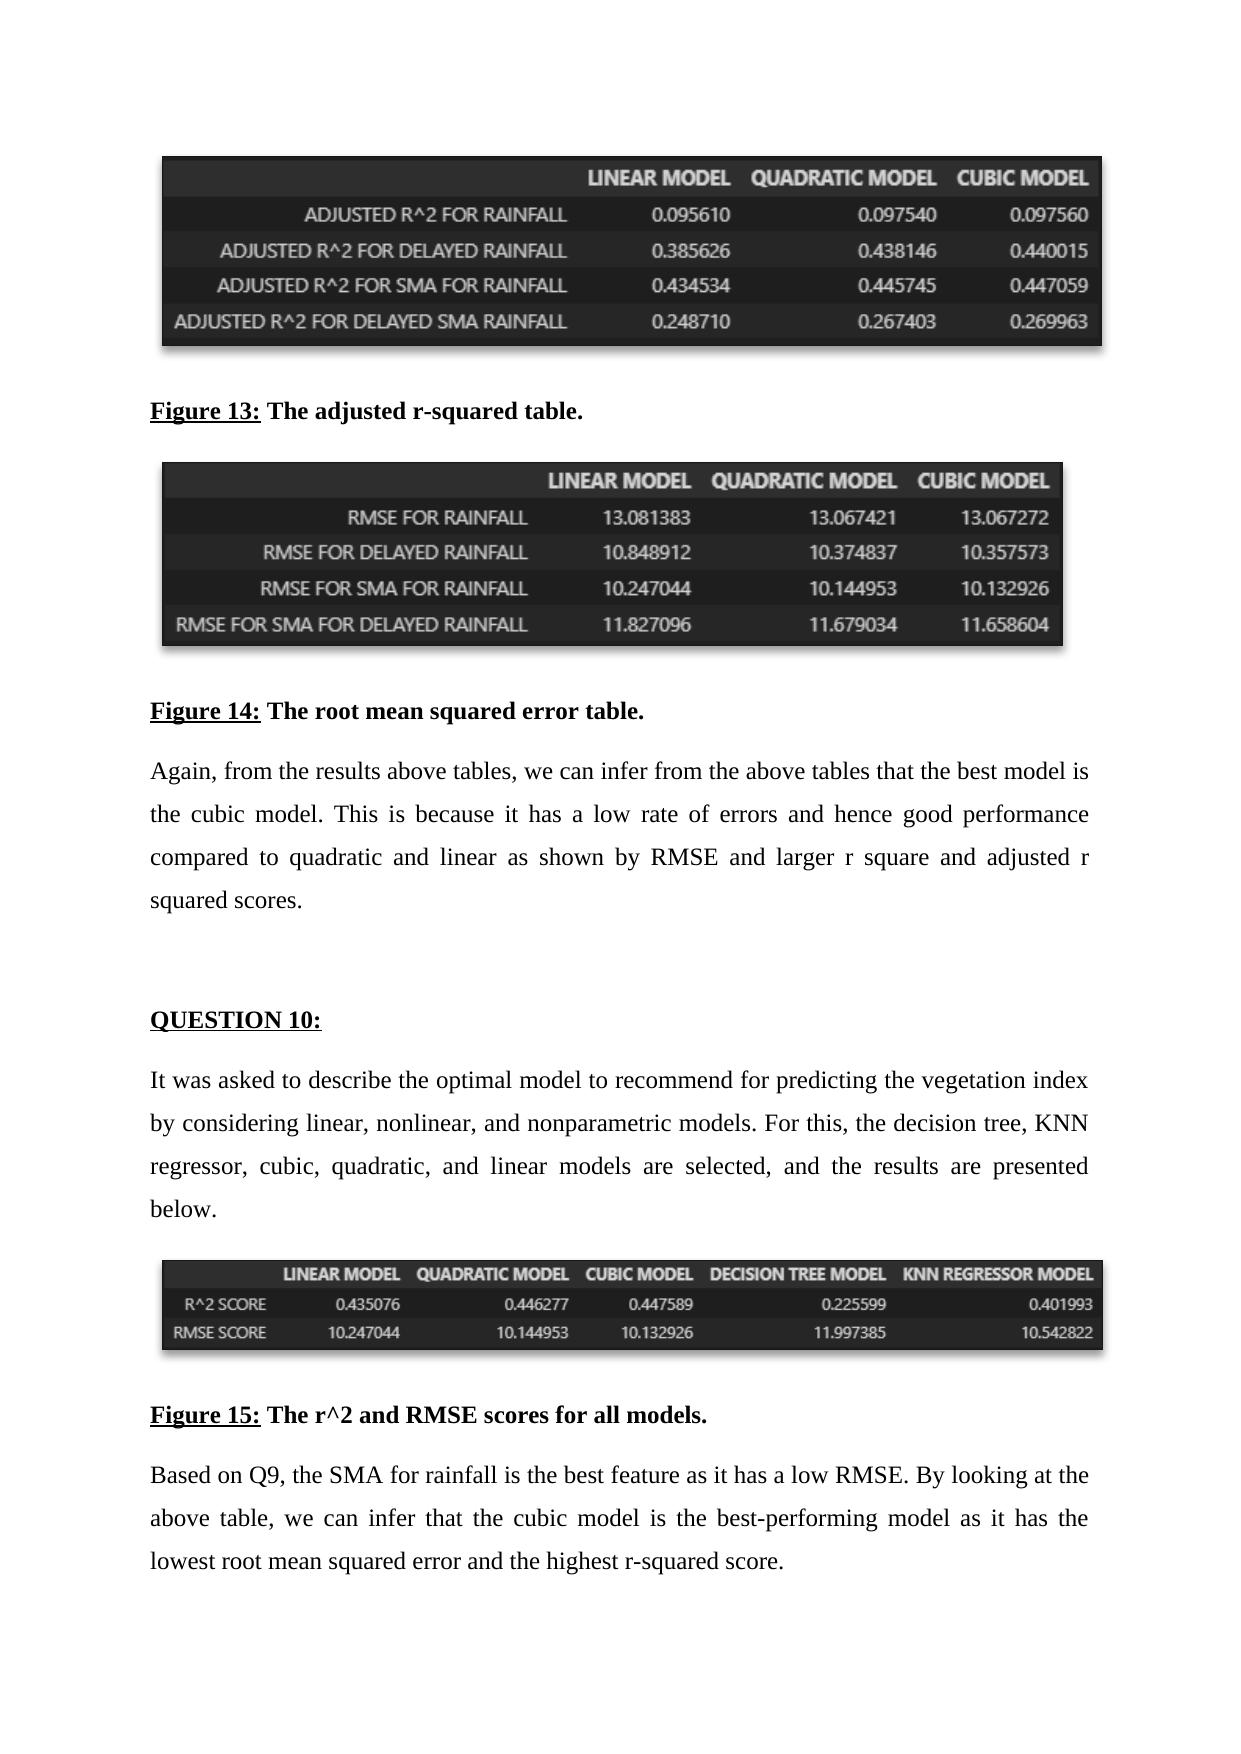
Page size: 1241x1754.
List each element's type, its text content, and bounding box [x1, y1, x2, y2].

text Figure 13: The adjusted r-squared table. [150, 396, 1090, 425]
picture [163, 1261, 1102, 1349]
text Figure 15: The r^2 and RMSE scores for all models. [150, 1400, 1090, 1429]
text Figure 14: The root mean squared error table. [150, 696, 1090, 725]
picture [163, 157, 1101, 345]
picture [163, 463, 1062, 645]
text Based on Q9, the SMA for rainfall is the best feature as it has a low RMSE. By looking at the above table, we can infer that the cubic model is the best-performing model as it has the lowest root mean squared error and the highest r-squared score. [150, 1460, 1090, 1575]
text It was asked to describe the optimal model to recommend for predicting the vegetation index by considering linear, nonlinear, and nonparametric models. For this, the decision tree, KNN regressor, cubic, quadratic, and linear models are selected, and the results are presented below. [150, 1065, 1090, 1223]
text QUESTION 10: [150, 1005, 1090, 1034]
text Again, from the results above tables, we can infer from the above tables that the best model is the cubic model. This is because it has a low rate of errors and hence good performance compared to quadratic and linear as shown by RMSE and larger r square and adjusted r squared scores. [150, 756, 1090, 914]
